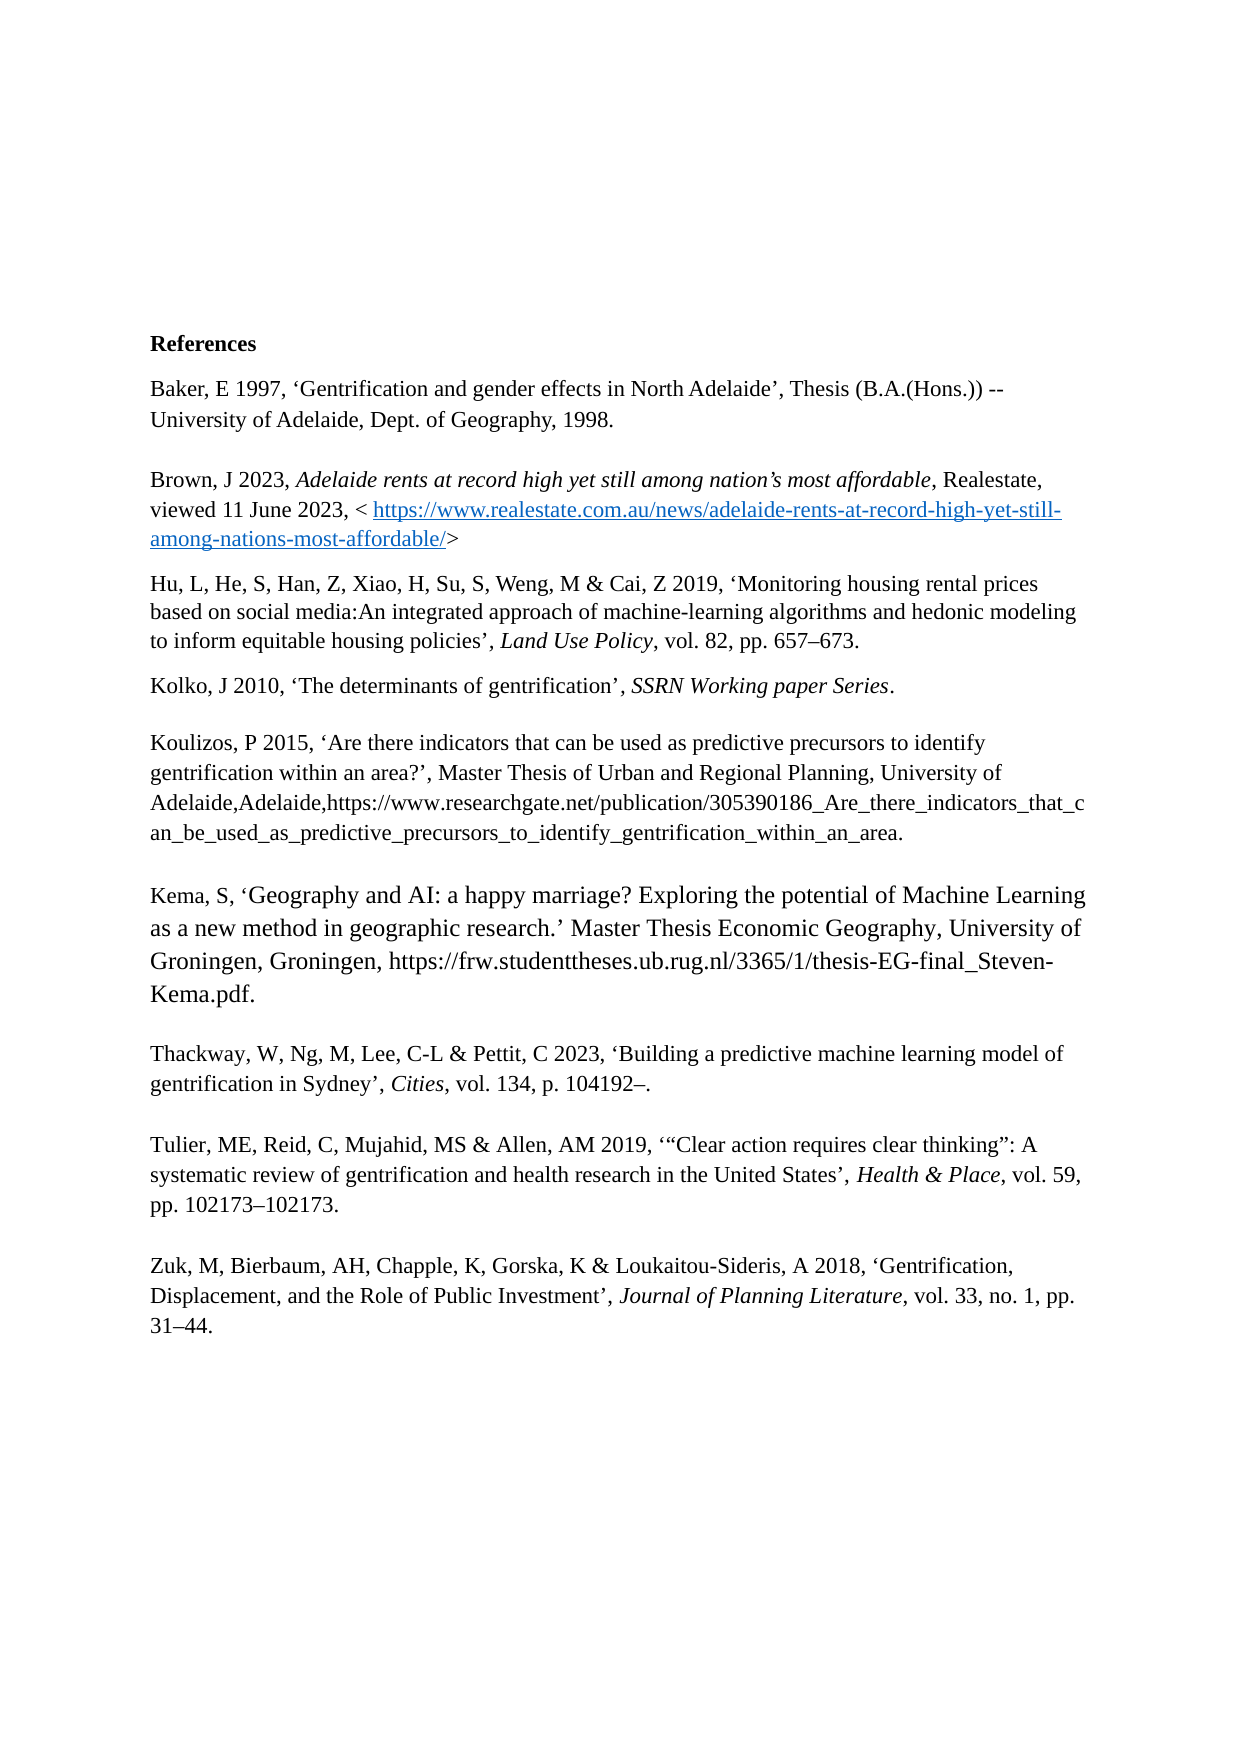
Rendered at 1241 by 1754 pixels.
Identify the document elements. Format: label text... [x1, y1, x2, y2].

text Tulier, ME, Reid, C, Mujahid, MS & Allen, AM 2019, ‘“Clear action requires clear thinking”: A systematic review of gentrification and health research in the United States’, Health & Place, vol. 59, pp. 102173–102173. [150, 1131, 1090, 1218]
text Brown, J 2023, Adelaide rents at record high yet still among nation’s most affordable, Realestate, viewed 11 June 2023, < https://www.realestate.com.au/news/adelaide-rents-at-record-high-yet-still-among-nations-most-affordable/> [150, 466, 1090, 551]
text References [150, 330, 1090, 357]
text Hu, L, He, S, Han, Z, Xiao, H, Su, S, Weng, M & Cai, Z 2019, ‘Monitoring housing rental prices based on social media:An integrated approach of machine-learning algorithms and hedonic modeling to inform equitable housing policies’, Land Use Policy, vol. 82, pp. 657–673. [150, 570, 1090, 653]
text Koulizos, P 2015, ‘Are there indicators that can be used as predictive precursors to identify gentrification within an area?’, Master Thesis of Urban and Regional Planning, University of Adelaide,Adelaide,https://www.researchgate.net/publication/305390186_Are_there_indicators_that_can_be_used_as_predictive_precursors_to_identify_gentrification_within_an_area. [150, 729, 1090, 846]
text Kema, S, ‘Geography and AI: a happy marriage? Exploring the potential of Machine Learning as a new method in geographic research.’ Master Thesis Economic Geography, University of Groningen, Groningen, https://frw.studenttheses.ub.rug.nl/3365/1/thesis-EG-final_Steven-Kema.pdf. [150, 880, 1090, 1008]
text Zuk, M, Bierbaum, AH, Chapple, K, Gorska, K & Loukaitou-Sideris, A 2018, ‘Gentrification, Displacement, and the Role of Public Investment’, Journal of Planning Literature, vol. 33, no. 1, pp. 31–44. [150, 1252, 1090, 1338]
text Thackway, W, Ng, M, Lee, C-L & Pettit, C 2023, ‘Building a predictive machine learning model of gentrification in Sydney’, Cities, vol. 134, p. 104192–. [150, 1040, 1090, 1097]
text Baker, E 1997, ‘Gentrification and gender effects in North Adelaide’, Thesis (B.A.(Hons.)) --University of Adelaide, Dept. of Geography, 1998. [150, 376, 1090, 432]
text Kolko, J 2010, ‘The determinants of gentrification’, SSRN Working paper Series. [150, 672, 1090, 698]
